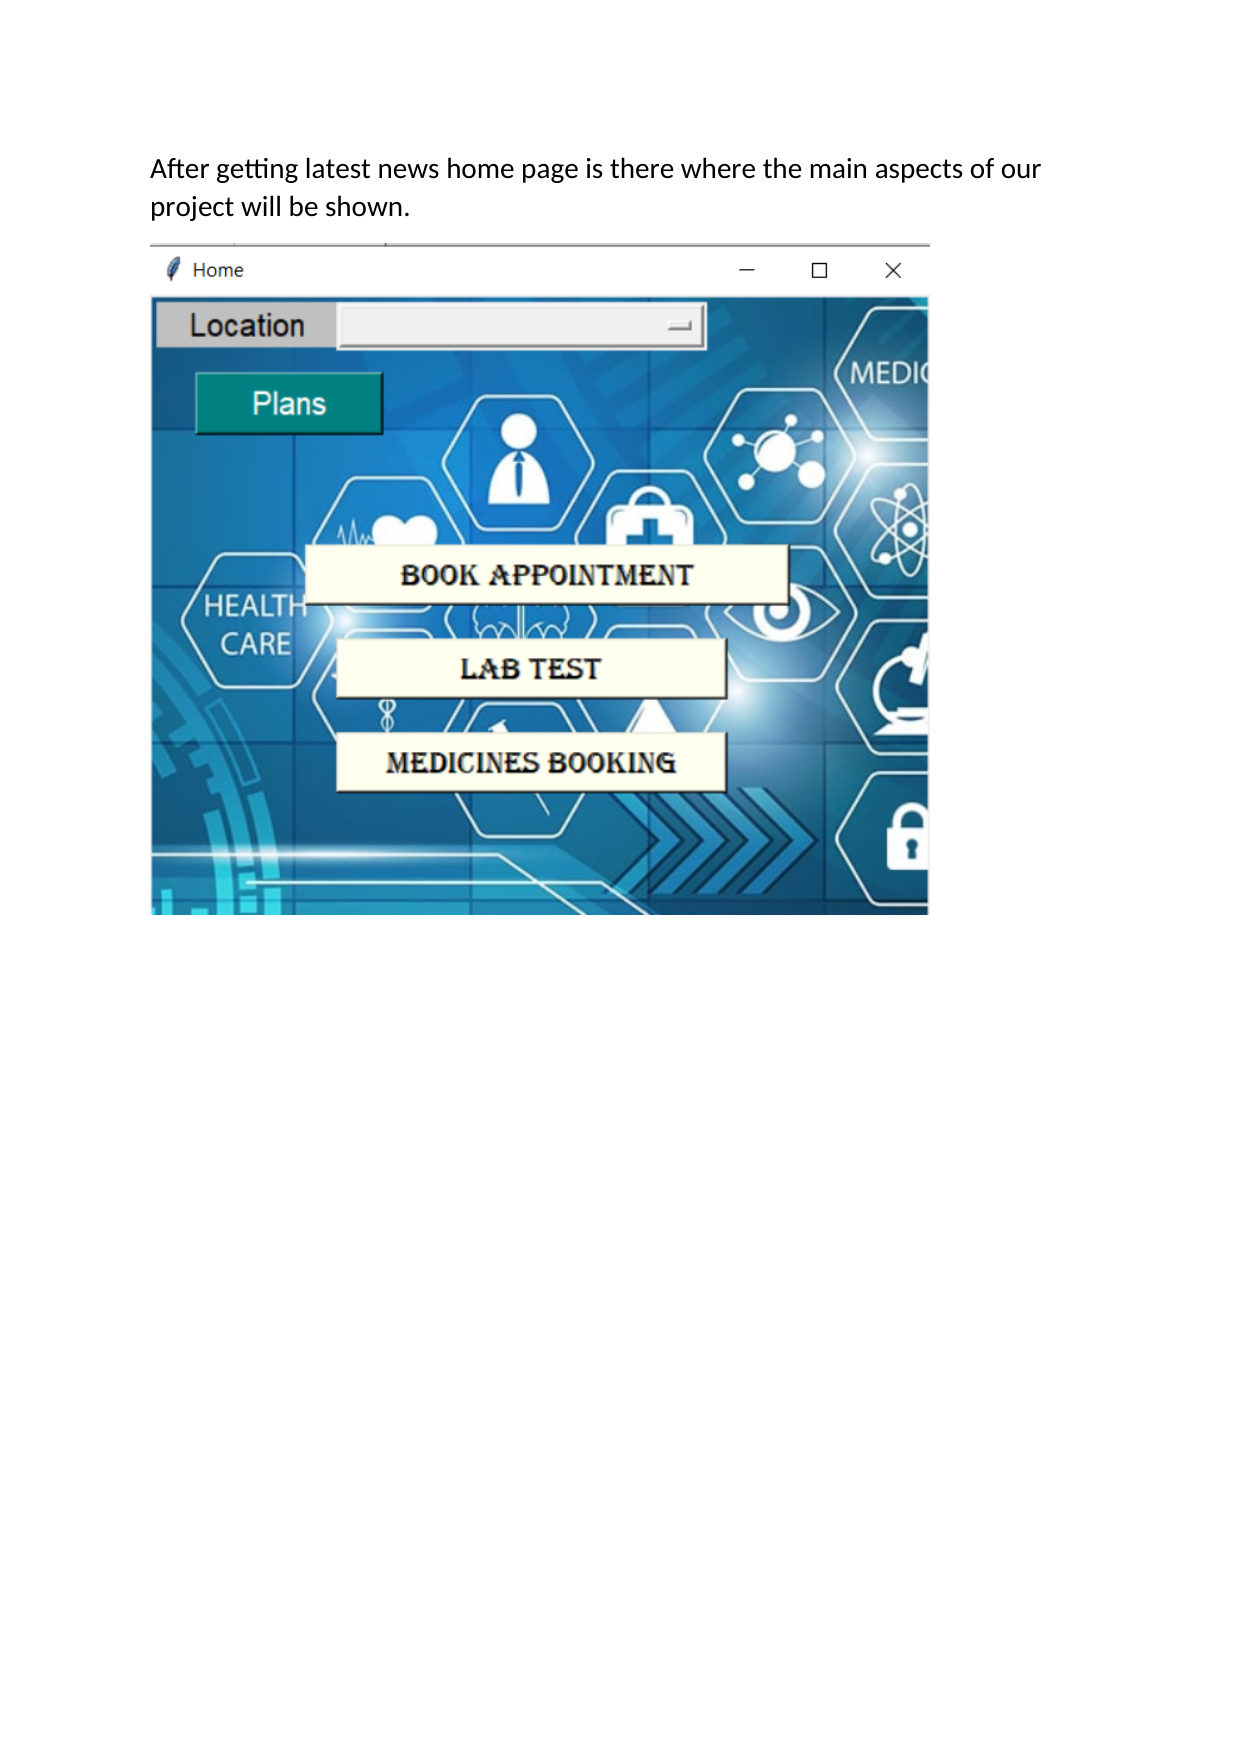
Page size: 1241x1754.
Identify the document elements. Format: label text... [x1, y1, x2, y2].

picture [150, 243, 930, 915]
text After getting latest news home page is there where the main aspects of our project will be shown. [150, 150, 1090, 224]
